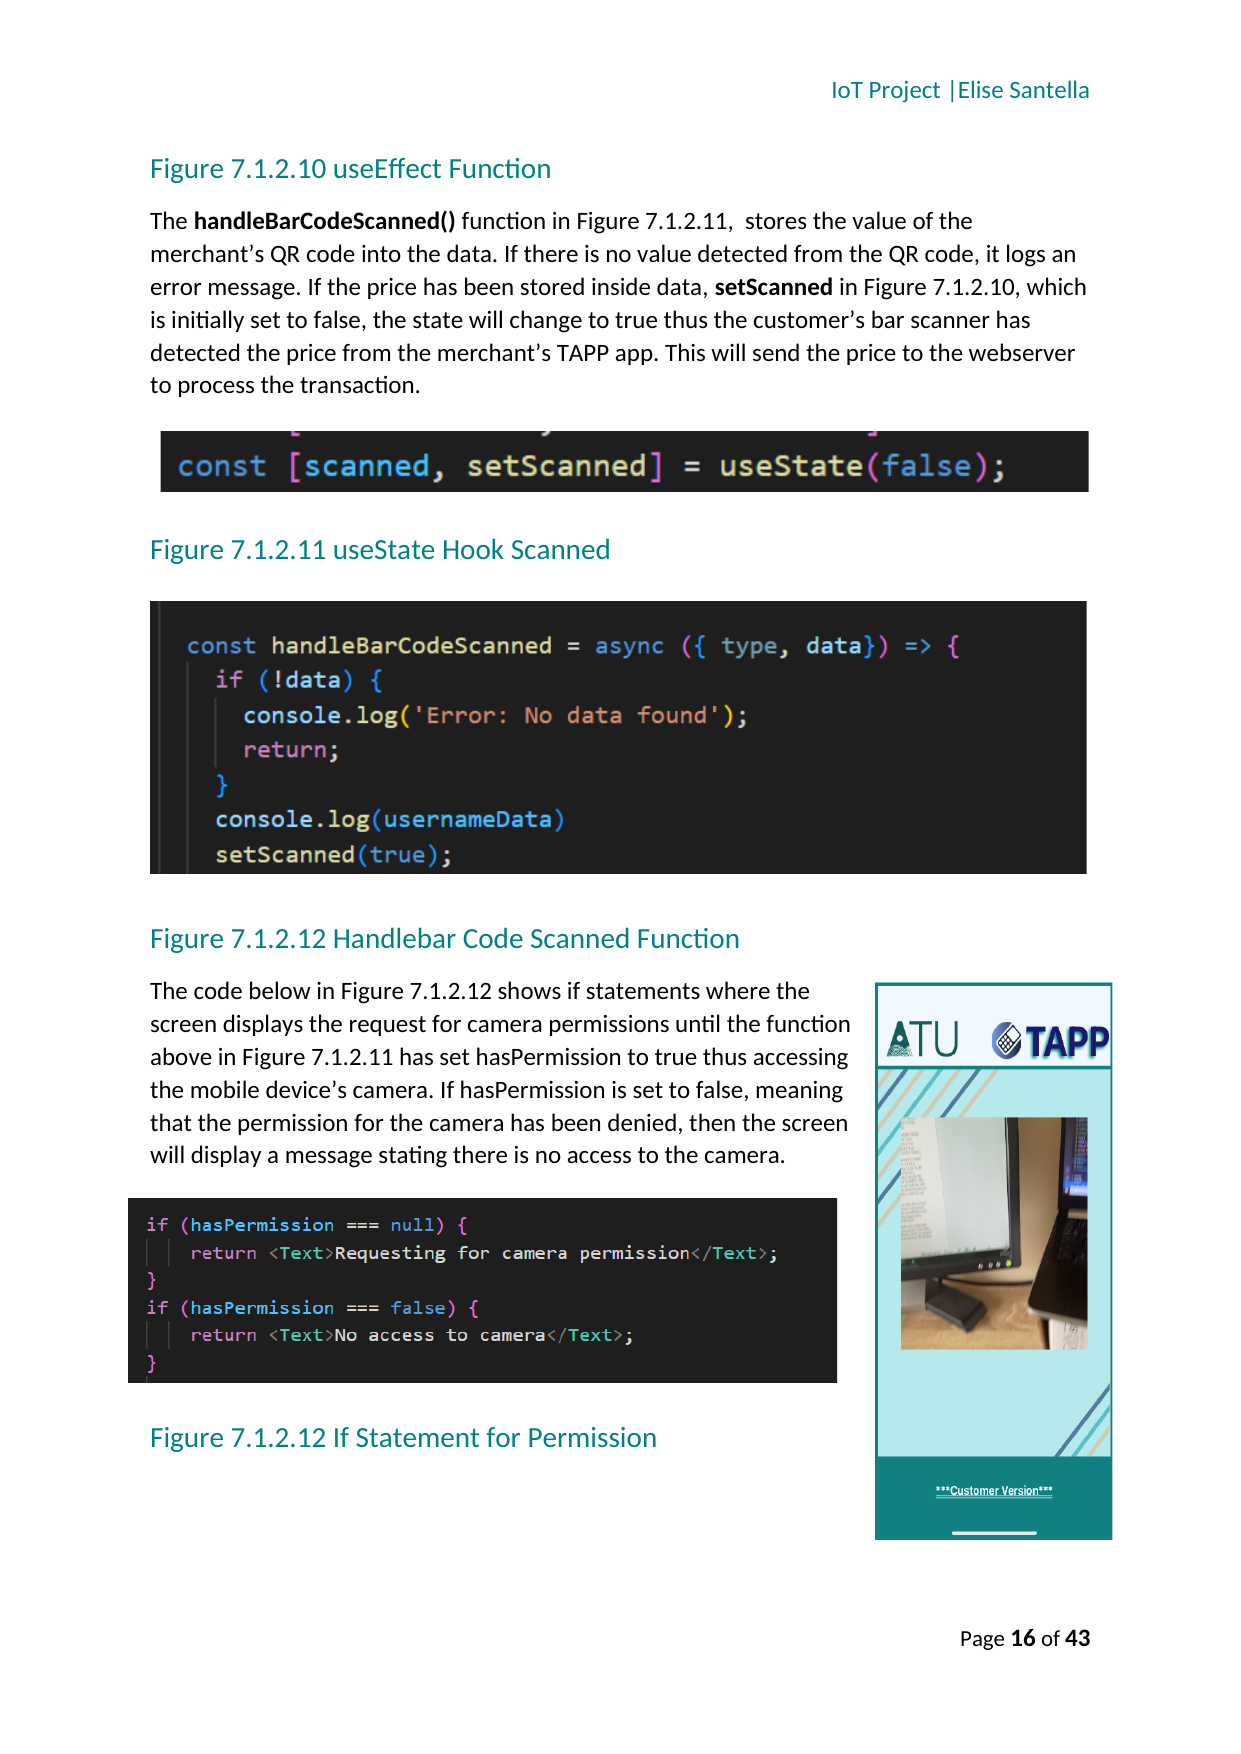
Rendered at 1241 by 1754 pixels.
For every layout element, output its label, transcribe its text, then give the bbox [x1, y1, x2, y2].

text The code below in Figure 7.1.2.12 shows if statements where the screen displays the request for camera permissions until the function above in Figure 7.1.2.11 has set hasPermission to true thus accessing the mobile device’s camera. If hasPermission is set to false, meaning that the permission for the camera has been denied, then the screen will display a message stating there is no access to the camera. [150, 975, 1090, 1170]
picture [128, 1198, 838, 1383]
text The handleBarCodeScanned() function in Figure 7.1.2.11, stores the value of the merchant’s QR code into the data. If there is no value detected from the QR code, it logs an error message. If the price has been stored inside data, setScanned in Figure 7.1.2.10, which is initially set to false, the state will change to true thus the customer’s bar scanner has detected the price from the merchant’s TAPP app. This will send the price to the webserver to process the transaction. [150, 205, 1090, 400]
picture [160, 431, 1089, 492]
picture [150, 601, 1087, 874]
picture [875, 979, 1113, 1540]
text Figure 7.1.2.10 useEffect Function [150, 150, 1090, 186]
